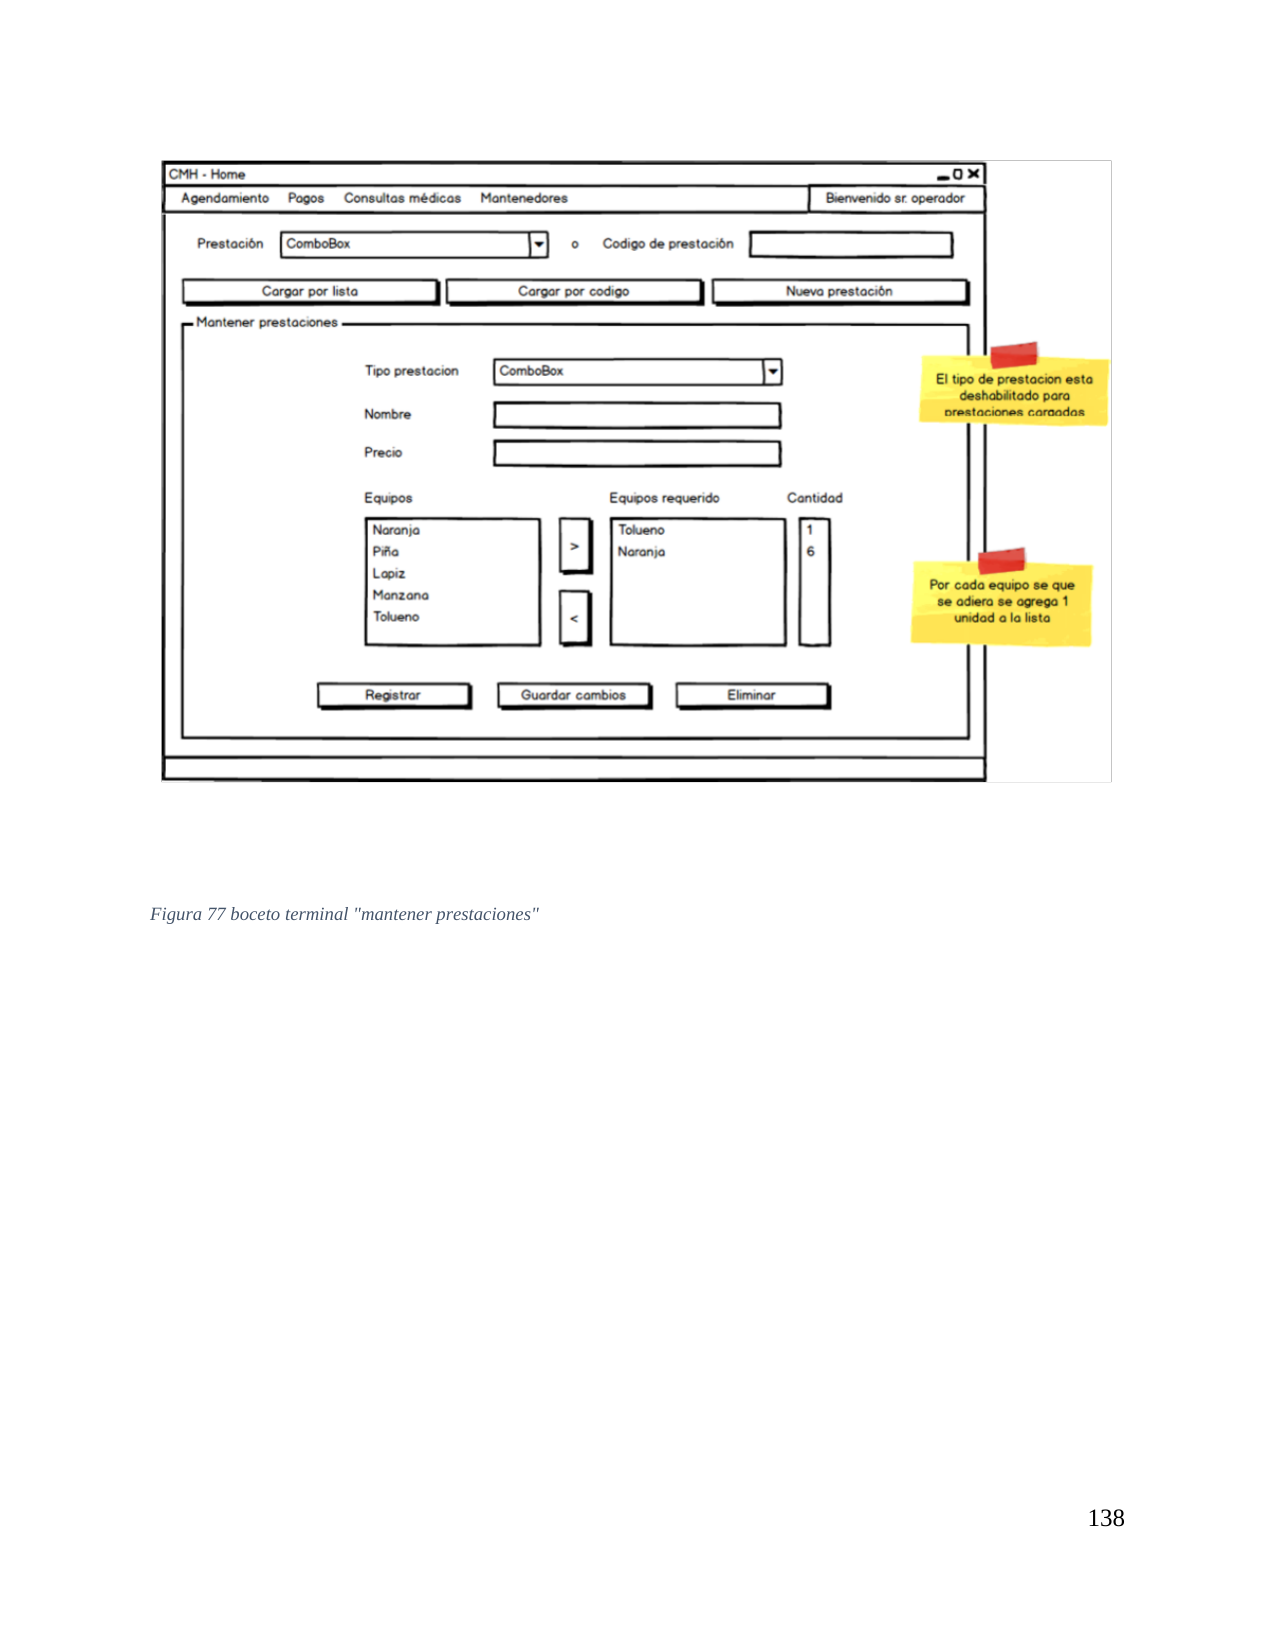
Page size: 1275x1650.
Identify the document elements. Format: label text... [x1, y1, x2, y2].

text Figura 77 boceto terminal "mantener prestaciones" [150, 902, 1125, 924]
picture [150, 150, 1123, 903]
